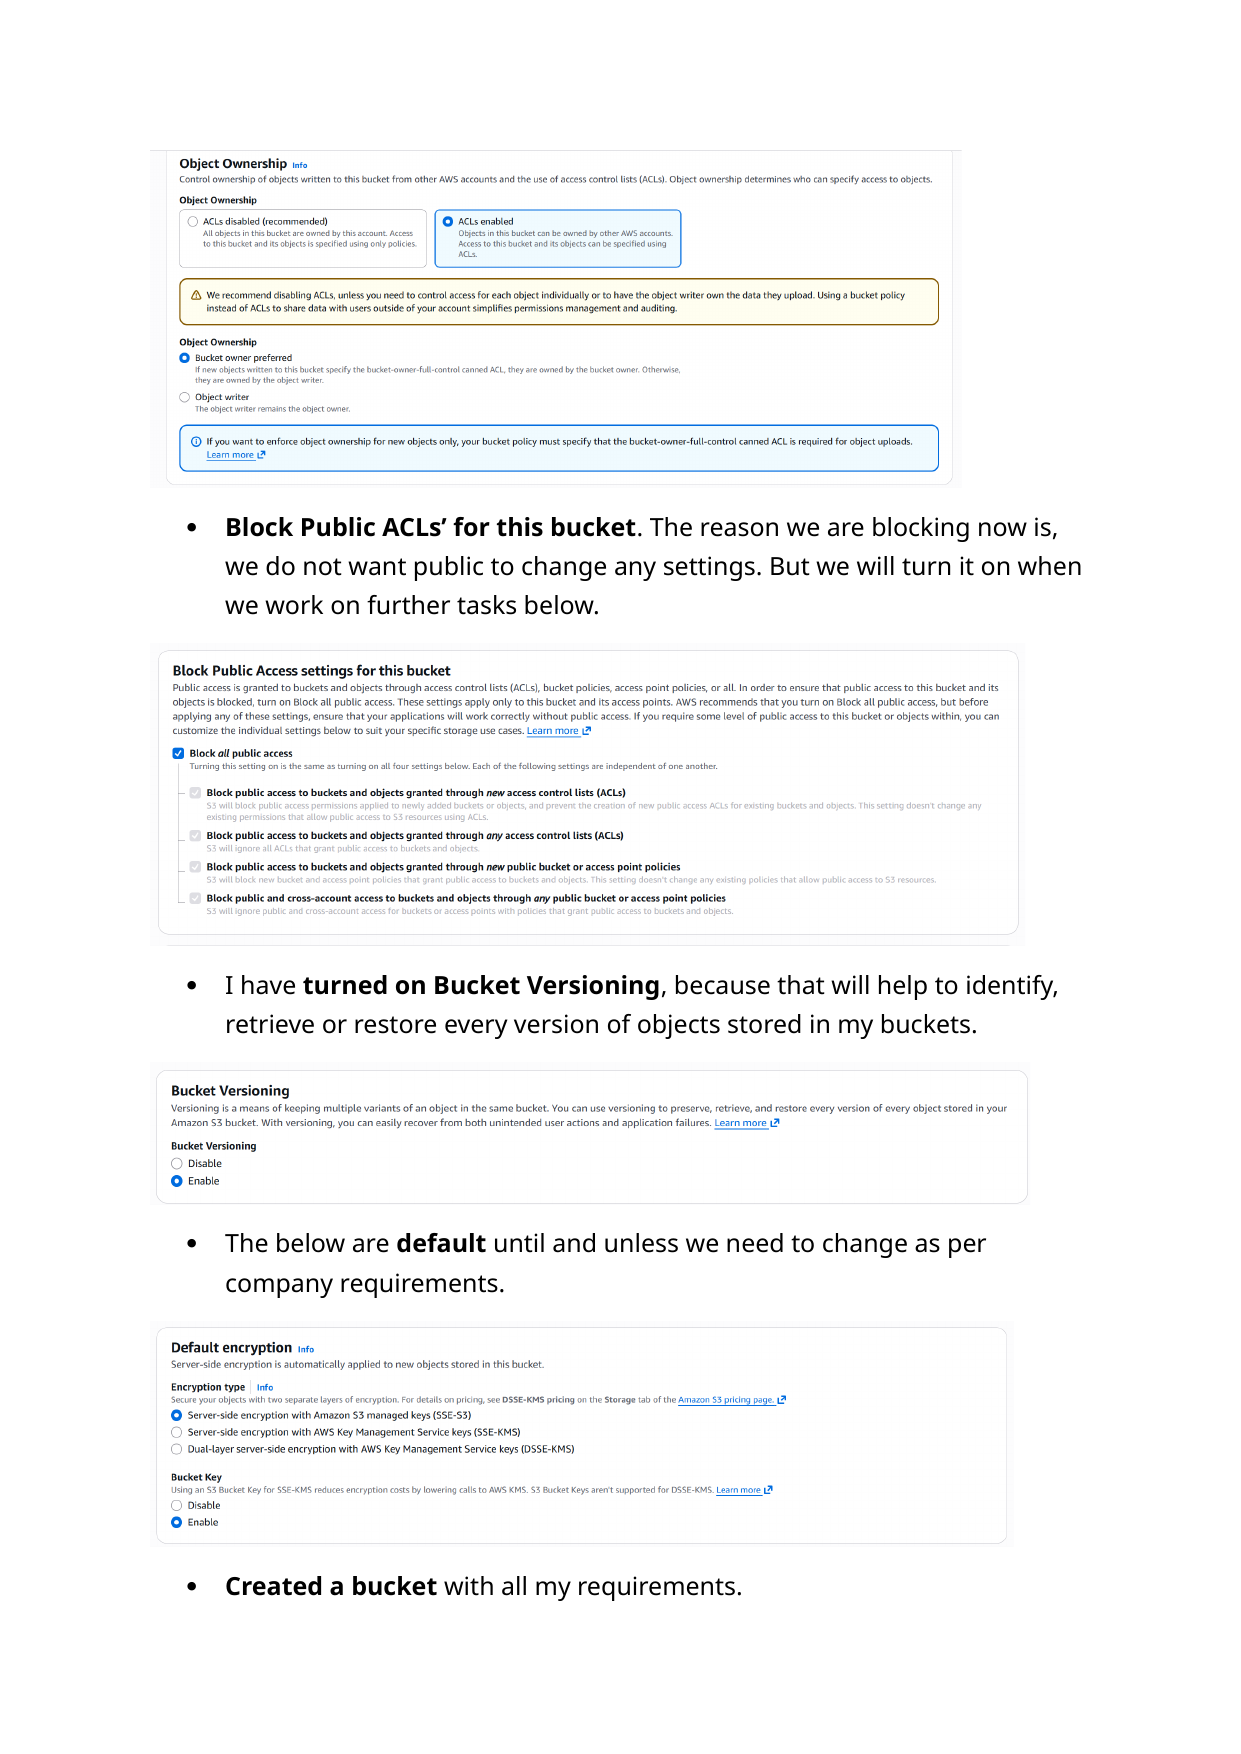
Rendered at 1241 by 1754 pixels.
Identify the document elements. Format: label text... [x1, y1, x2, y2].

list Block Public ACLs’ for this bucket. The reason we are blocking now is, we do not want public to change any settings. But we will turn it on when we work on further tasks below. [187, 509, 1090, 622]
picture [150, 150, 962, 488]
picture [150, 643, 1025, 946]
list Created a bucket with all my requirements. [187, 1568, 1090, 1603]
picture [150, 1062, 1031, 1205]
list I have turned on Bucket Versioning, because that will help to identify, retrieve or restore every version of objects stored in my buckets. [187, 968, 1090, 1041]
list The below are default until and unless we need to change as per company requirements. [187, 1226, 1090, 1299]
picture [150, 1321, 1014, 1547]
